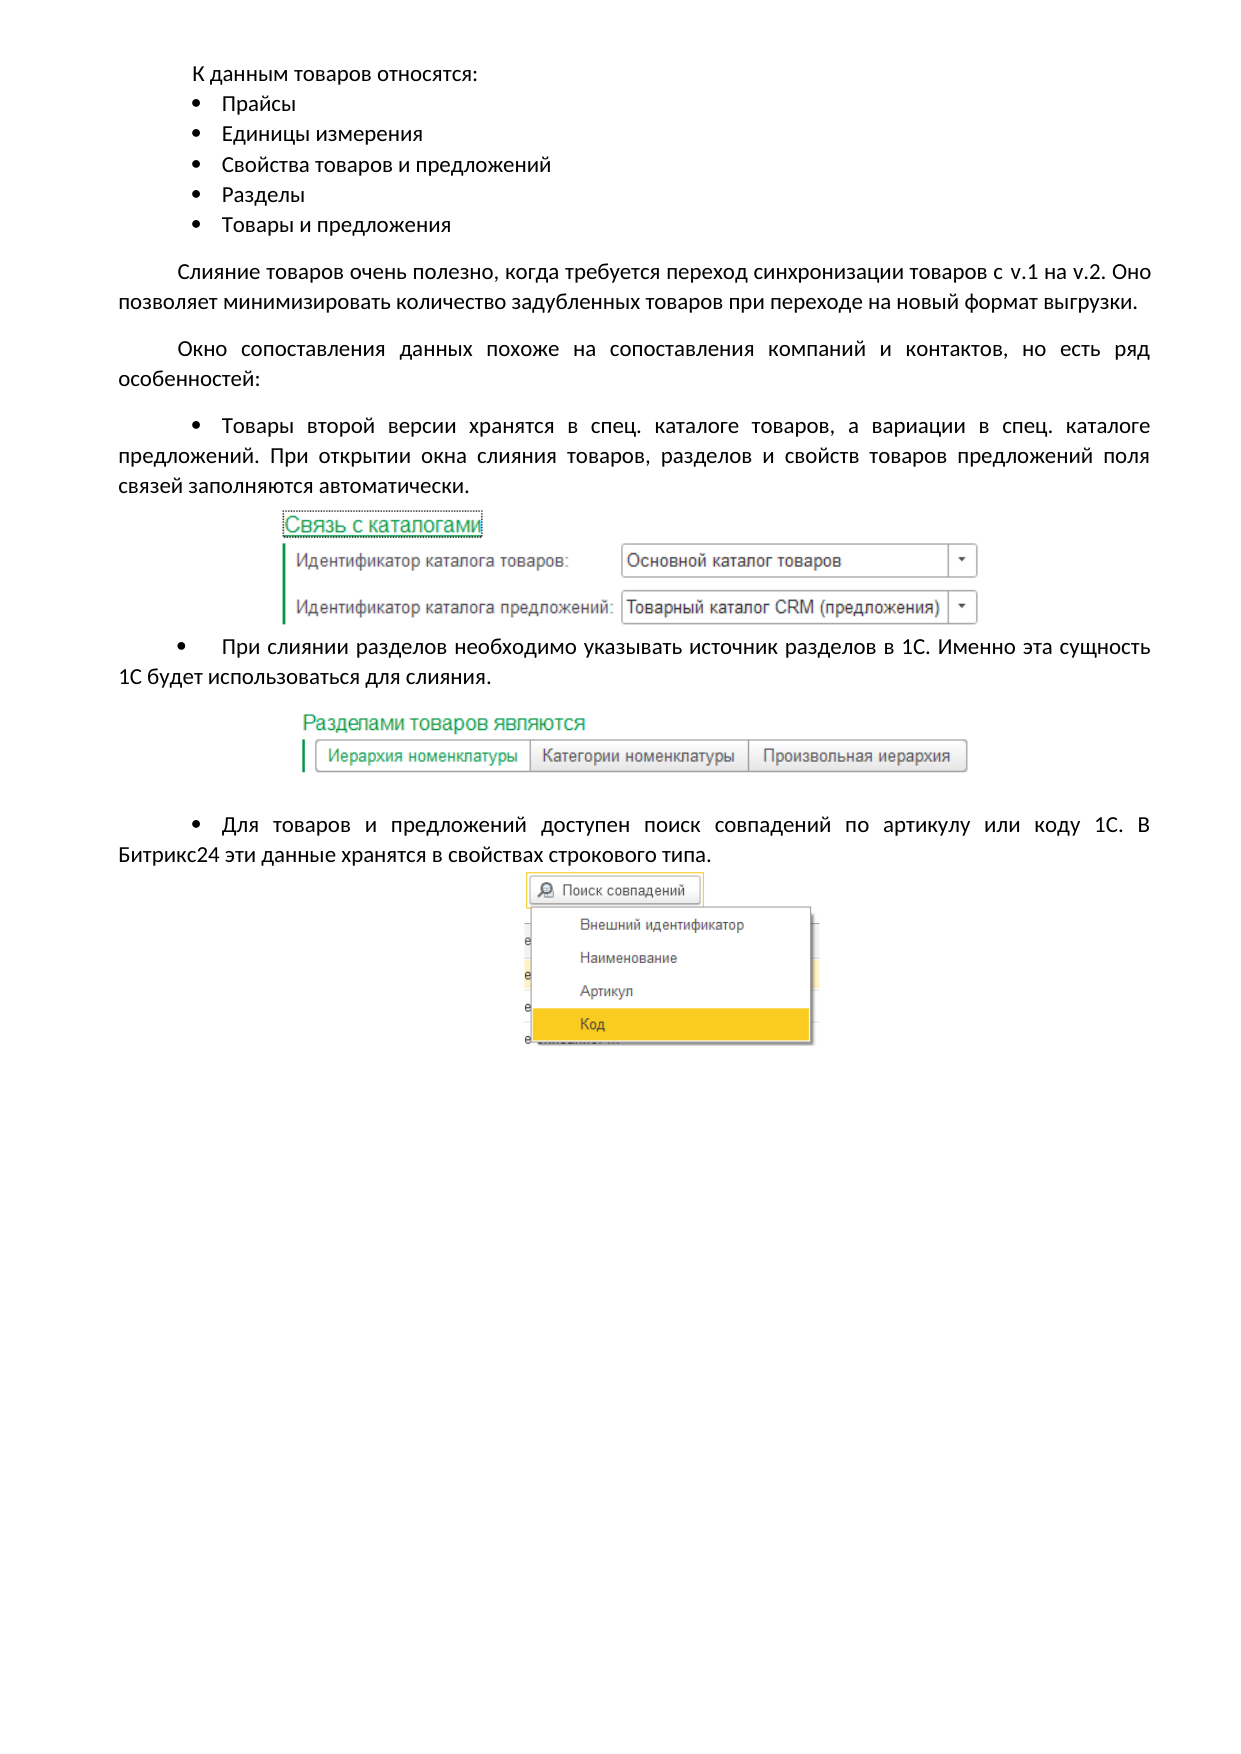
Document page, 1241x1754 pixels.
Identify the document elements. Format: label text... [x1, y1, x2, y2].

list К данным товаров относятся: [192, 59, 1152, 87]
text Слияние товаров очень полезно, когда требуется переход синхронизации товаров с v.1 на v.2. Оно позволяет минимизировать количество задубленных товаров при переходе на новый формат выгрузки. [118, 257, 1152, 315]
list Разделы [118, 180, 1152, 208]
picture [296, 708, 973, 792]
picture [276, 501, 994, 630]
picture [524, 870, 820, 1046]
list Товары и предложения [118, 210, 1152, 238]
list Для товаров и предложений доступен поиск совпадений по артикулу или коду 1С. В Битрикс24 эти данные хранятся в свойствах строкового типа. [118, 810, 1152, 868]
text Окно сопоставления данных похоже на сопоставления компаний и контактов, но есть ряд особенностей: [118, 334, 1152, 392]
list Свойства товаров и предложений [118, 150, 1152, 178]
list Прайсы [118, 89, 1152, 117]
list Единицы измерения [118, 119, 1152, 148]
list Товары второй версии хранятся в спец. каталоге товаров, а вариации в спец. каталоге предложений. При открытии окна слияния товаров, разделов и свойств товаров предложений поля связей заполняются автоматически. [118, 411, 1152, 500]
list При слиянии разделов необходимо указывать источник разделов в 1С. Именно эта сущность 1С будет использоваться для слияния. [118, 632, 1152, 690]
